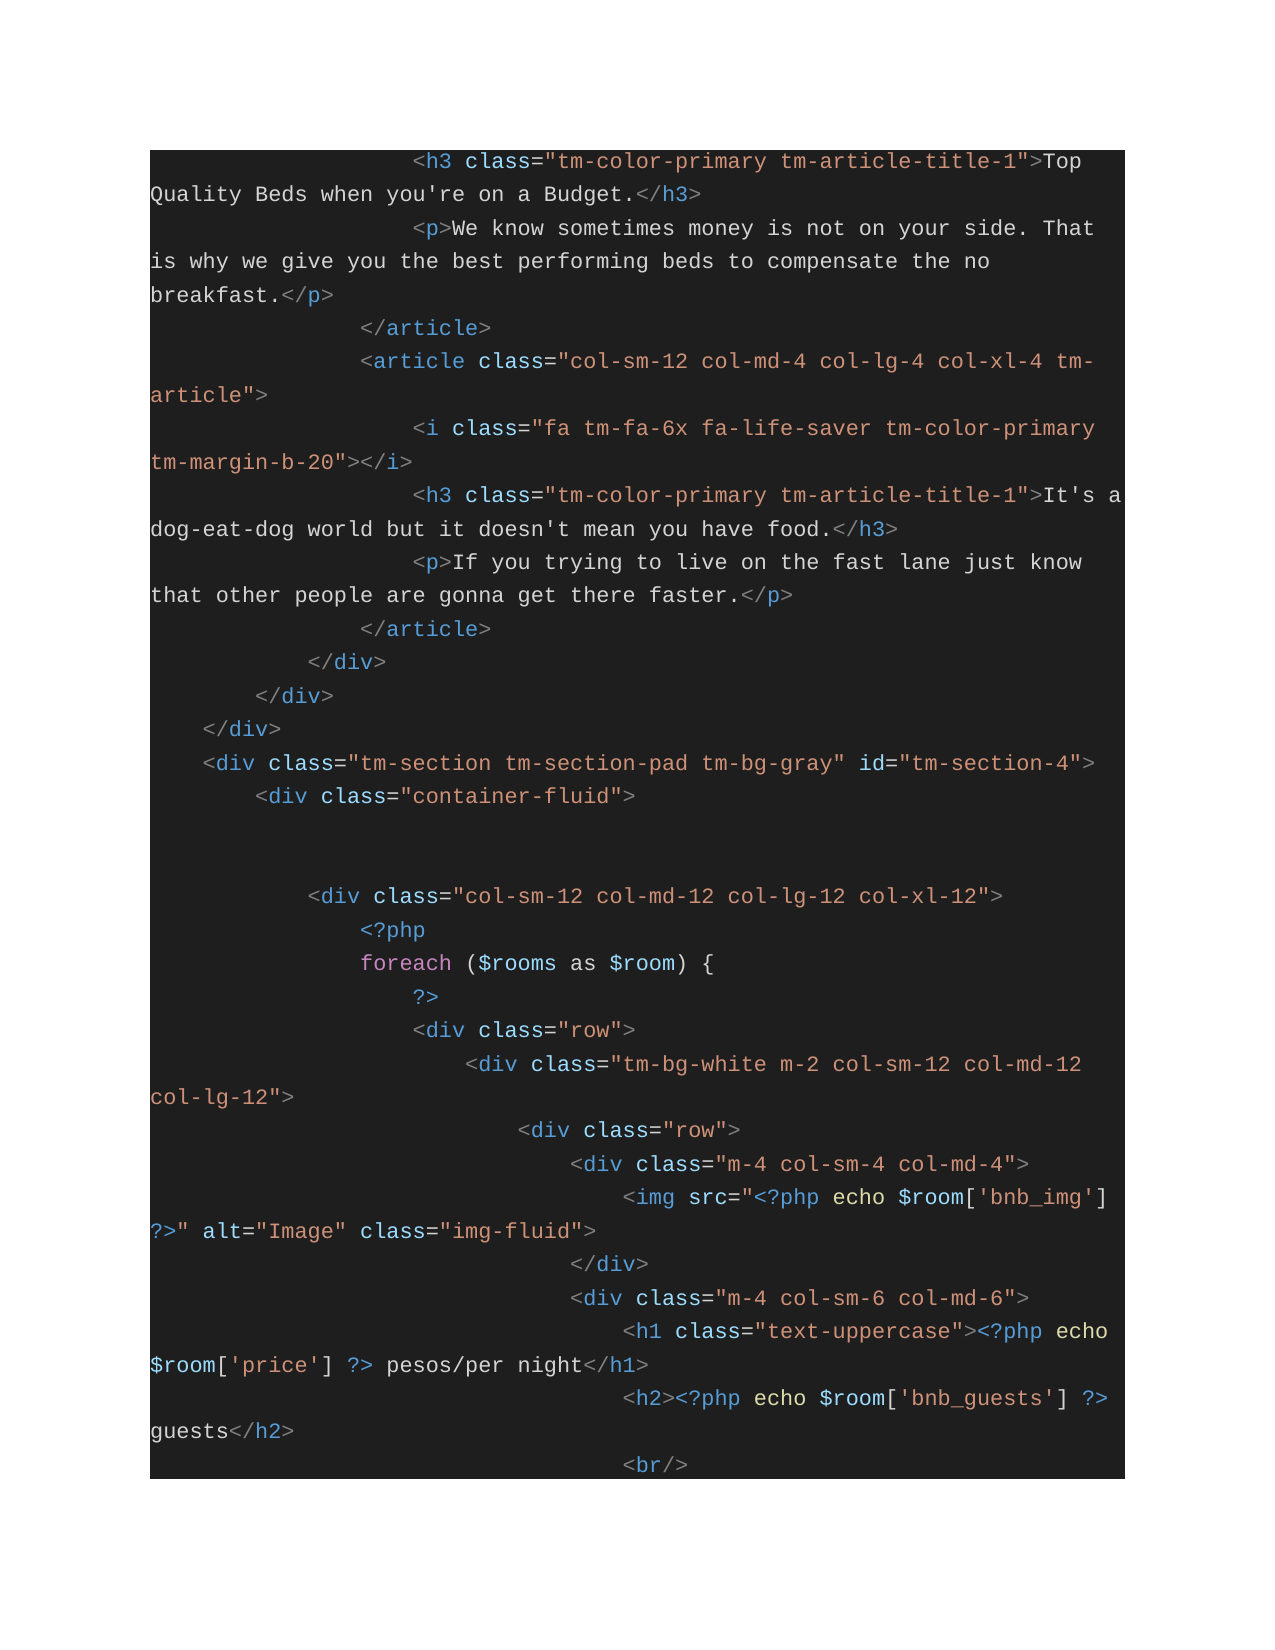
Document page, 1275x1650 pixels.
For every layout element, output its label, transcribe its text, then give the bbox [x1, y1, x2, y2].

text <i class="fa tm-fa-6x fa-life-saver tm-color-primary tm-margin-b-20"></i> [150, 417, 1125, 476]
text <h3 class="tm-color-primary tm-article-title-1">It's a dog-eat-dog world but it doesn't mean you have food.</h3> [150, 484, 1125, 543]
text <h1 class="text-uppercase"><?php echo $room['price'] ?> pesos/per night</h1> [150, 1320, 1125, 1378]
text <br/> [150, 1454, 1125, 1479]
text <?php [150, 919, 1125, 944]
text <div class="row"> [150, 1120, 1125, 1144]
text <div class="tm-section tm-section-pad tm-bg-gray" id="tm-section-4"> [150, 752, 1125, 777]
text <div class="m-4 col-sm-6 col-md-6"> [150, 1287, 1125, 1312]
text </div> [150, 1253, 1125, 1278]
text <div class="container-fluid"> [150, 785, 1125, 810]
text <div class="m-4 col-sm-4 col-md-4"> [150, 1153, 1125, 1178]
text <div class="tm-bg-white m-2 col-sm-12 col-md-12 col-lg-12"> [150, 1053, 1125, 1111]
text </div> [150, 652, 1125, 676]
text <h3 class="tm-color-primary tm-article-title-1">Top Quality Beds when you're on a Budget.</h3> [150, 150, 1125, 208]
text </div> [150, 685, 1125, 710]
text <img src="<?php echo $room['bnb_img'] ?>" alt="Image" class="img-fluid"> [150, 1187, 1125, 1245]
text </article> [150, 618, 1125, 643]
text <p>We know sometimes money is not on your side. That is why we give you the best performing beds to compensate the no breakfast.</p> [150, 217, 1125, 308]
text <div class="row"> [150, 1019, 1125, 1044]
text <div class="col-sm-12 col-md-12 col-lg-12 col-xl-12"> [150, 886, 1125, 910]
text foreach ($rooms as $room) { [150, 952, 1125, 977]
text </article> [150, 317, 1125, 342]
text </div> [150, 718, 1125, 743]
text <article class="col-sm-12 col-md-4 col-lg-4 col-xl-4 tm-article"> [150, 351, 1125, 409]
text <p>If you trying to live on the fast lane just know that other people are gonna get there faster.</p> [150, 551, 1125, 609]
text <h2><?php echo $room['bnb_guests'] ?> guests</h2> [150, 1387, 1125, 1445]
text ?> [150, 986, 1125, 1011]
